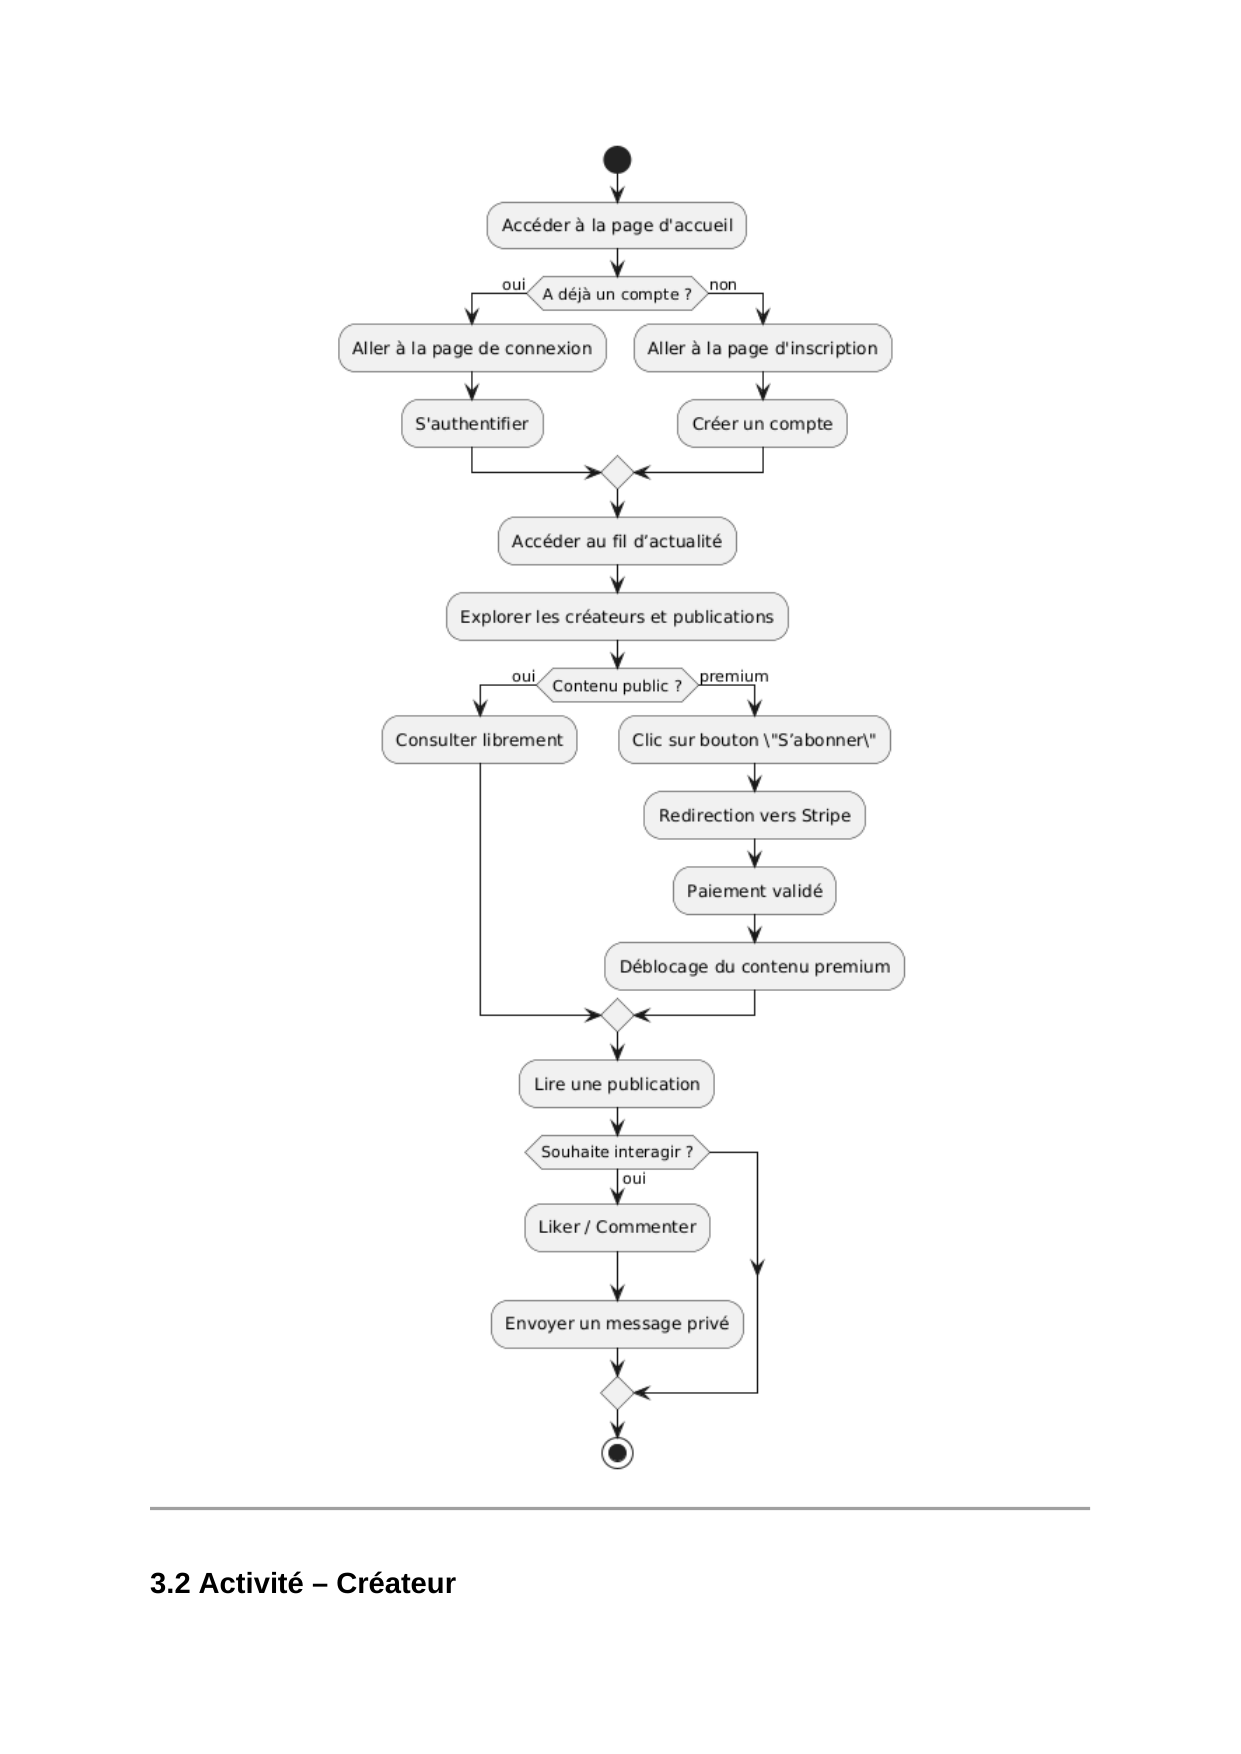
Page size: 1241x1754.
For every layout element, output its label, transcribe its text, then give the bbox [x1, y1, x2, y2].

subtitle 3.2 Activité – Créateur 🧑‍🎨 [150, 1566, 1090, 1600]
picture [323, 132, 918, 1482]
